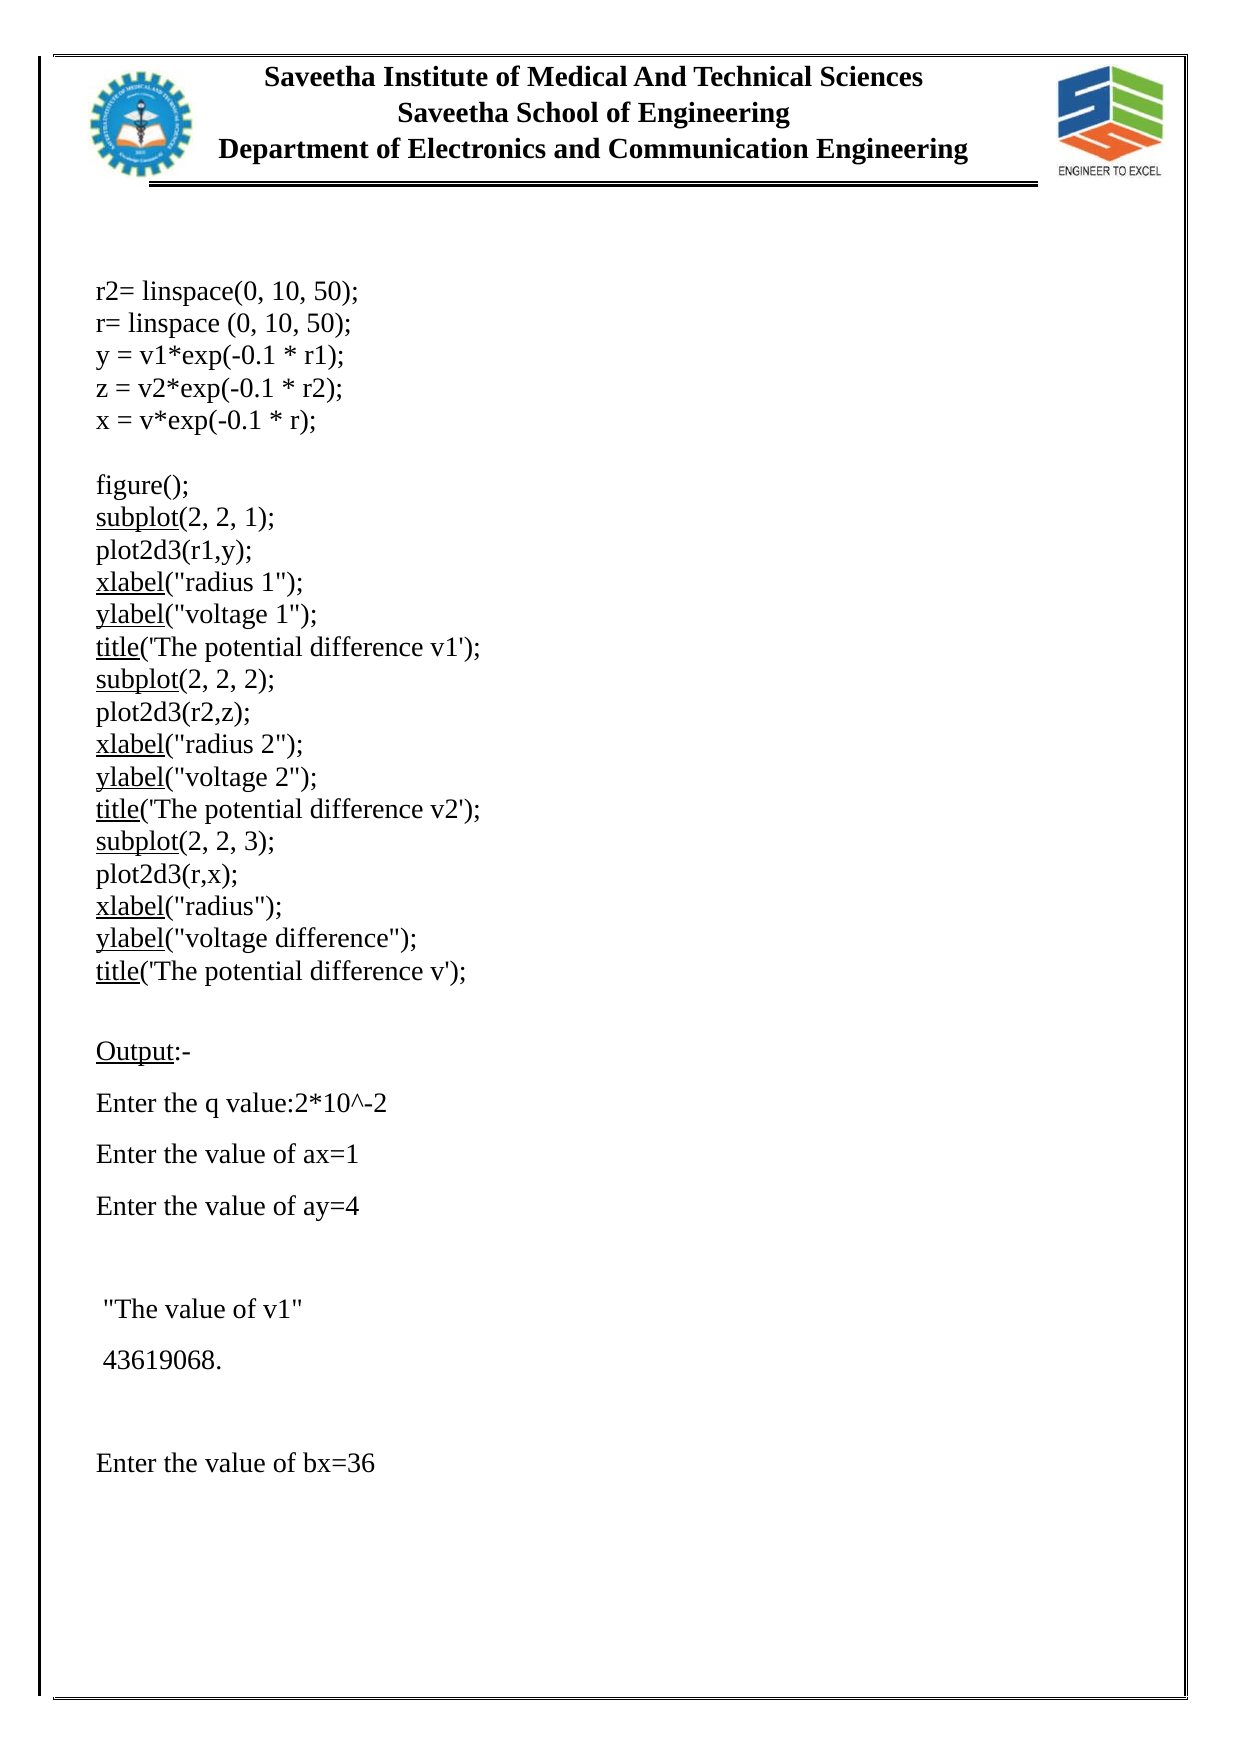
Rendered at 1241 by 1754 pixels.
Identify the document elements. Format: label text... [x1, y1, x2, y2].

text z = v2*exp(-0.1 * r2); [96, 371, 1158, 403]
text Output:- [96, 1034, 1158, 1066]
text Enter the q value:2*10^-2 [96, 1086, 1158, 1118]
text subplot(2, 2, 2); [96, 662, 1158, 695]
text title('The potential difference v'); [96, 954, 1158, 986]
text subplot(2, 2, 1); [96, 500, 1158, 533]
text figure(); [96, 468, 1158, 500]
text x = v*exp(-0.1 * r); [96, 403, 1158, 436]
text title('The potential difference v2'); [96, 792, 1158, 824]
picture [1056, 64, 1164, 179]
text ylabel("voltage 2"); [96, 759, 1158, 792]
text ylabel("voltage difference"); [96, 922, 1158, 954]
text subplot(2, 2, 3); [96, 824, 1158, 857]
text xlabel("radius 1"); [96, 565, 1158, 598]
text plot2d3(r,x); [96, 857, 1158, 889]
text plot2d3(r1,y); [96, 533, 1158, 565]
text 43619068. [96, 1343, 1158, 1376]
picture [88, 70, 197, 179]
text "The value of v1" [96, 1292, 1158, 1324]
text Enter the value of ax=1 [96, 1137, 1158, 1169]
text xlabel("radius 2"); [96, 727, 1158, 759]
text plot2d3(r2,z); [96, 695, 1158, 727]
text r2= linspace(0, 10, 50); [96, 274, 1158, 306]
text Enter the value of ay=4 [96, 1189, 1158, 1221]
text title('The potential difference v1'); [96, 630, 1158, 662]
text xlabel("radius"); [96, 889, 1158, 922]
text y = v1*exp(-0.1 * r1); [96, 338, 1158, 371]
text ylabel("voltage 1"); [96, 598, 1158, 630]
text r= linspace (0, 10, 50); [96, 306, 1158, 338]
text Enter the value of bx=36 [96, 1447, 1158, 1479]
